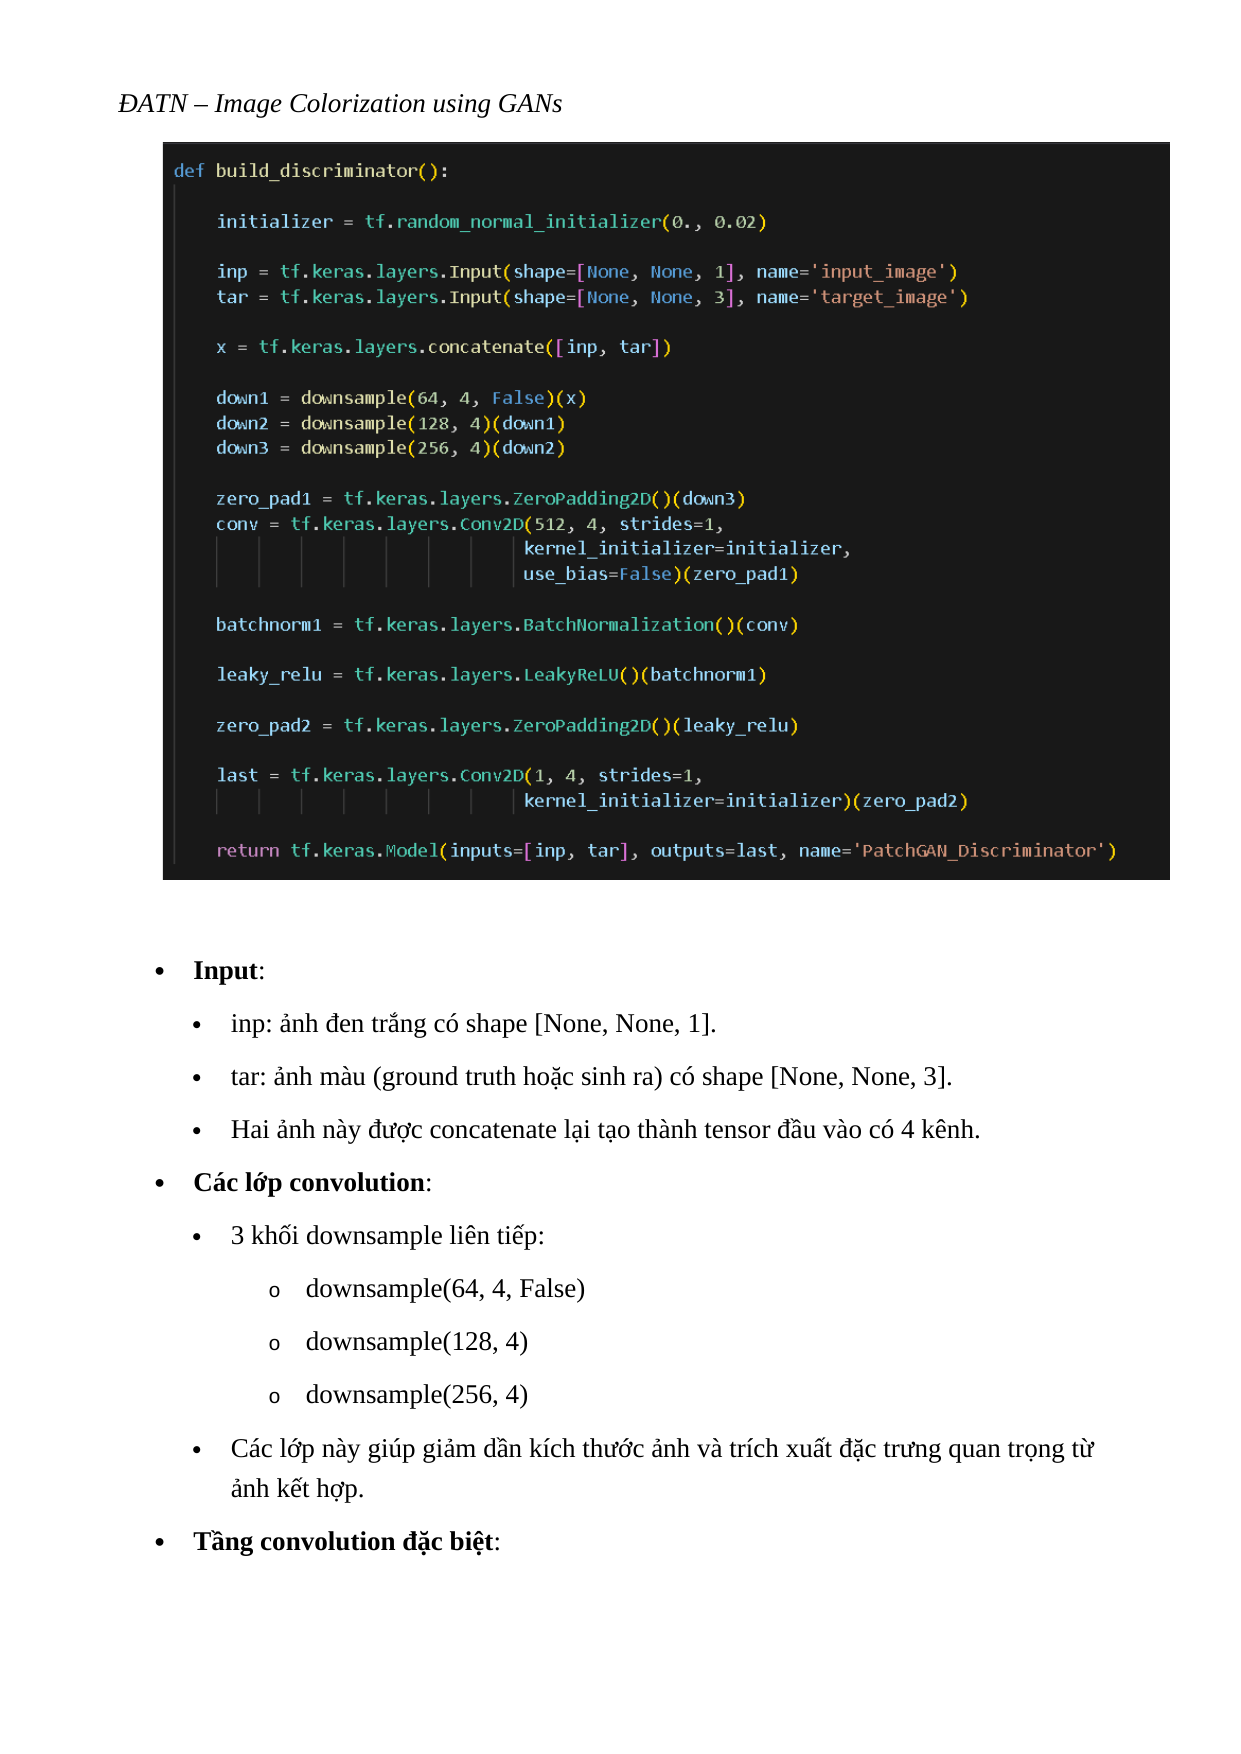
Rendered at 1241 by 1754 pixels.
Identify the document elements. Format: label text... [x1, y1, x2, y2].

list Các lớp này giúp giảm dần kích thước ảnh và trích xuất đặc trưng quan trọng từ ảnh kết hợp. [193, 1432, 1125, 1503]
list Tầng convolution đặc biệt: [156, 1525, 1125, 1556]
list Input: [156, 954, 1125, 985]
list tar: ảnh màu (ground truth hoặc sinh ra) có shape [None, None, 3]. [193, 1060, 1125, 1091]
list 3 khối downsample liên tiếp: [193, 1219, 1125, 1250]
list downsample(64, 4, False) [268, 1272, 1125, 1303]
list inp: ảnh đen trắng có shape [None, None, 1]. [193, 1007, 1125, 1038]
list Hai ảnh này được concatenate lại tạo thành tensor đầu vào có 4 kênh. [193, 1113, 1125, 1144]
picture [162, 142, 1170, 880]
list Các lớp convolution: [156, 1166, 1125, 1197]
list downsample(256, 4) [268, 1378, 1125, 1410]
list downsample(128, 4) [268, 1325, 1125, 1357]
